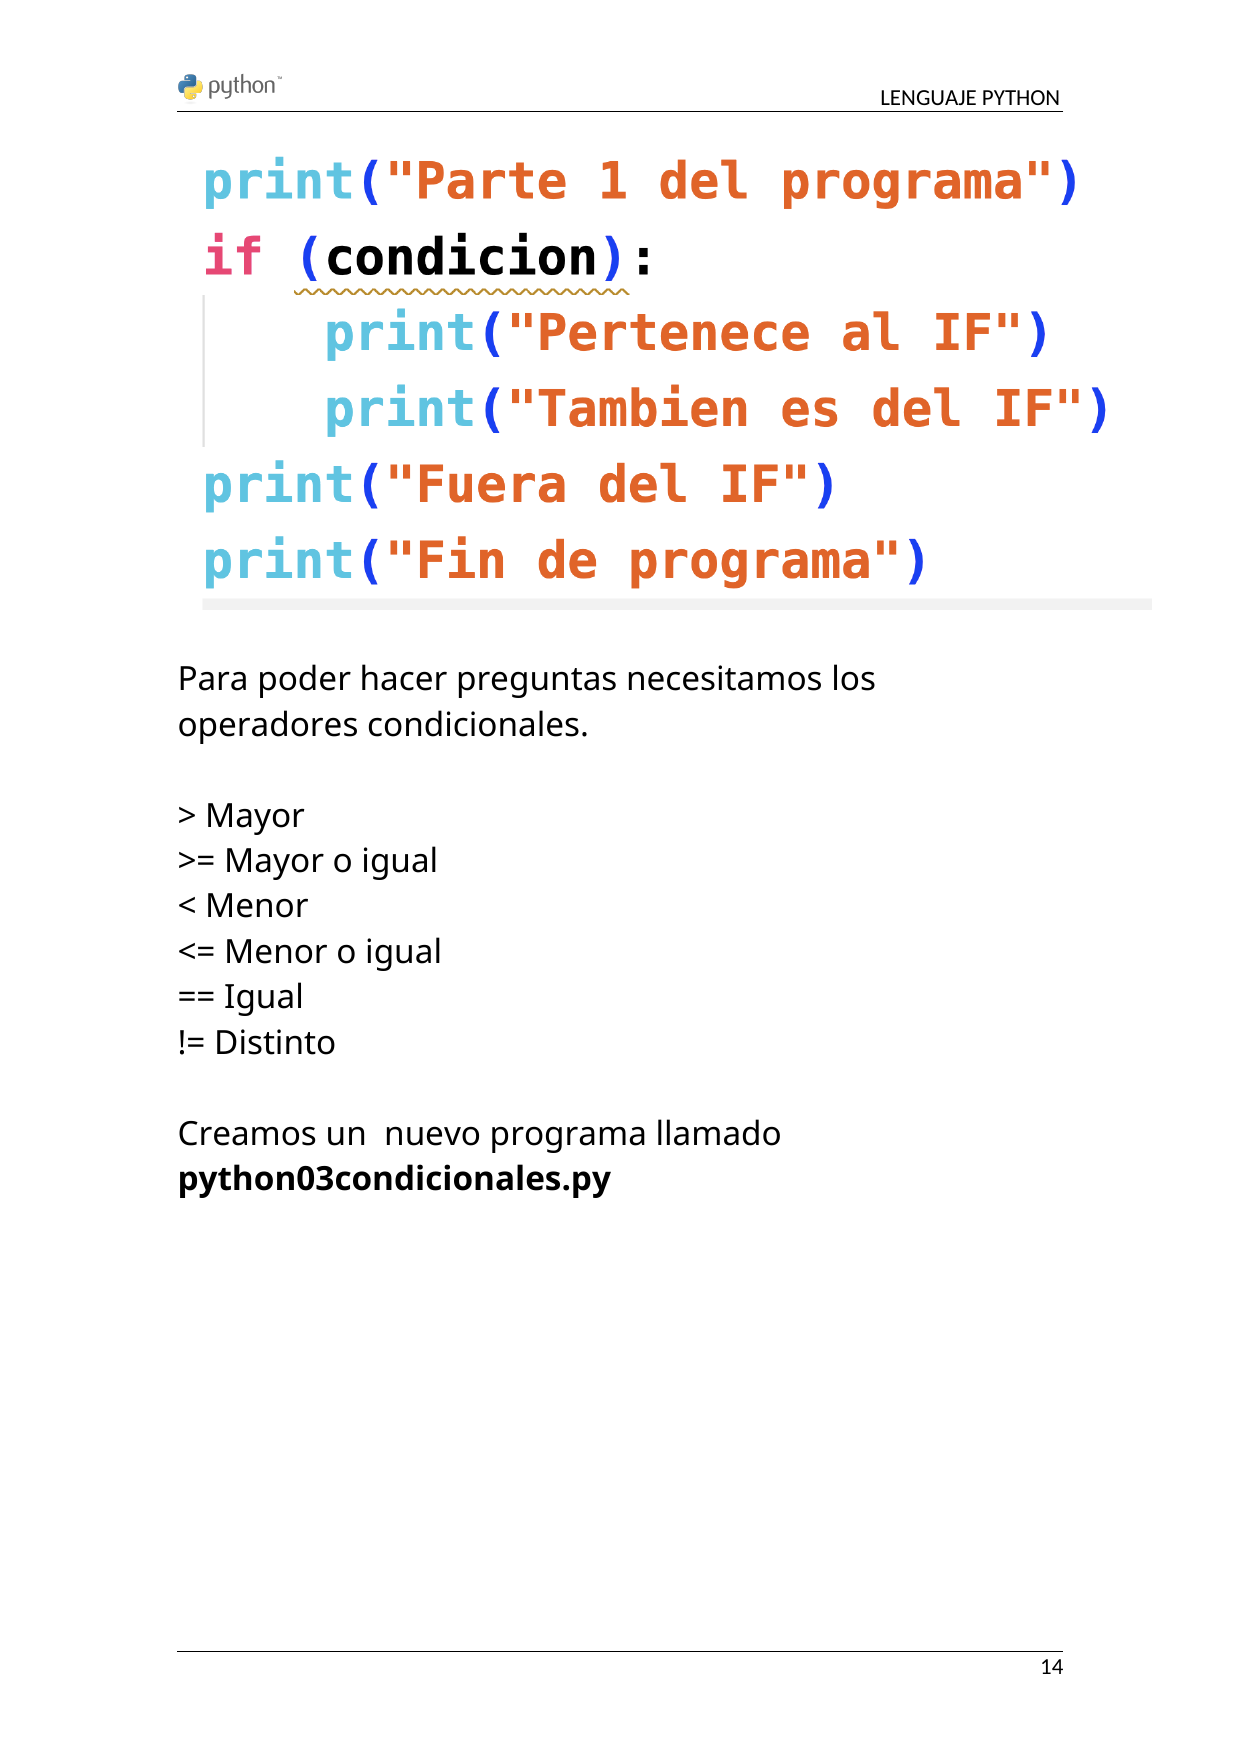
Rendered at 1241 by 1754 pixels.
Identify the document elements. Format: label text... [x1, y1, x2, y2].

picture [177, 147, 1152, 610]
text Creamos un nuevo programa llamado [177, 1109, 1063, 1155]
text >= Mayor o igual [177, 837, 1063, 882]
text != Distinto [177, 1018, 1063, 1064]
text < Menor [177, 882, 1063, 928]
text Para poder hacer preguntas necesitamos los operadores condicionales. [177, 655, 1063, 746]
text == Igual [177, 973, 1063, 1018]
picture [177, 73, 283, 105]
text > Mayor [177, 791, 1063, 837]
text python03condicionales.py [177, 1155, 1063, 1200]
text <= Menor o igual [177, 928, 1063, 973]
